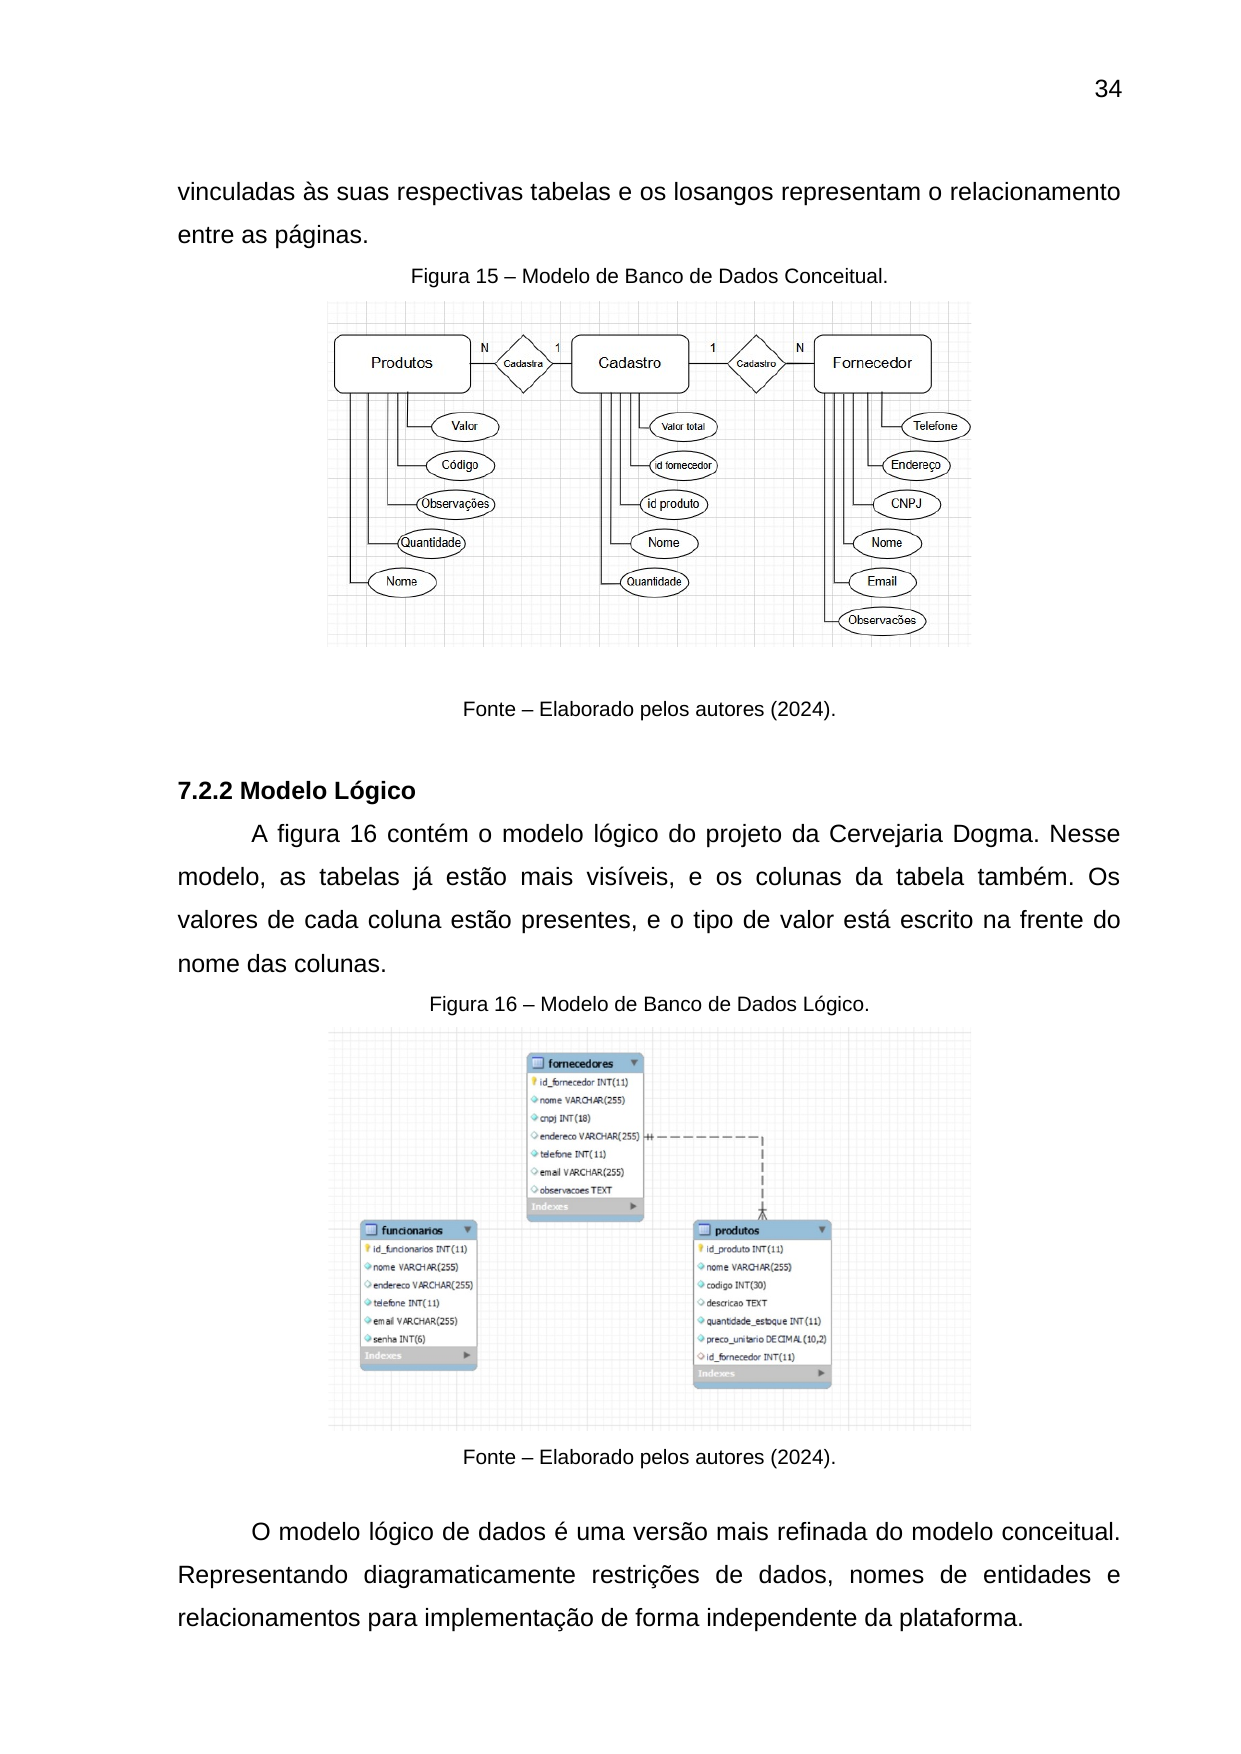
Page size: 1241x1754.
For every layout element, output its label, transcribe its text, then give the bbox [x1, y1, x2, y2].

text A figura 16 contém o modelo lógico do projeto da Cervejaria Dogma. Nesse modelo, as tabelas já estão mais visíveis, e os colunas da tabela também. Os valores de cada coluna estão presentes, e o tipo de valor está escrito na frente do nome das colunas. [177, 819, 1122, 977]
text Figura 16 – Modelo de Banco de Dados Lógico. [177, 992, 1122, 1016]
text O modelo lógico de dados é uma versão mais refinada do modelo conceitual. Representando diagramaticamente restrições de dados, nomes de entidades e relacionamentos para implementação de forma independente da plataforma. [177, 1517, 1122, 1632]
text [177, 177, 1122, 249]
text Fonte – Elaborado pelos autores (2024). [177, 697, 1122, 721]
picture [327, 301, 972, 647]
text 7.2.2 Modelo Lógico [177, 776, 1122, 805]
text Fonte – Elaborado pelos autores (2024). [177, 1445, 1122, 1469]
picture [328, 1027, 972, 1431]
